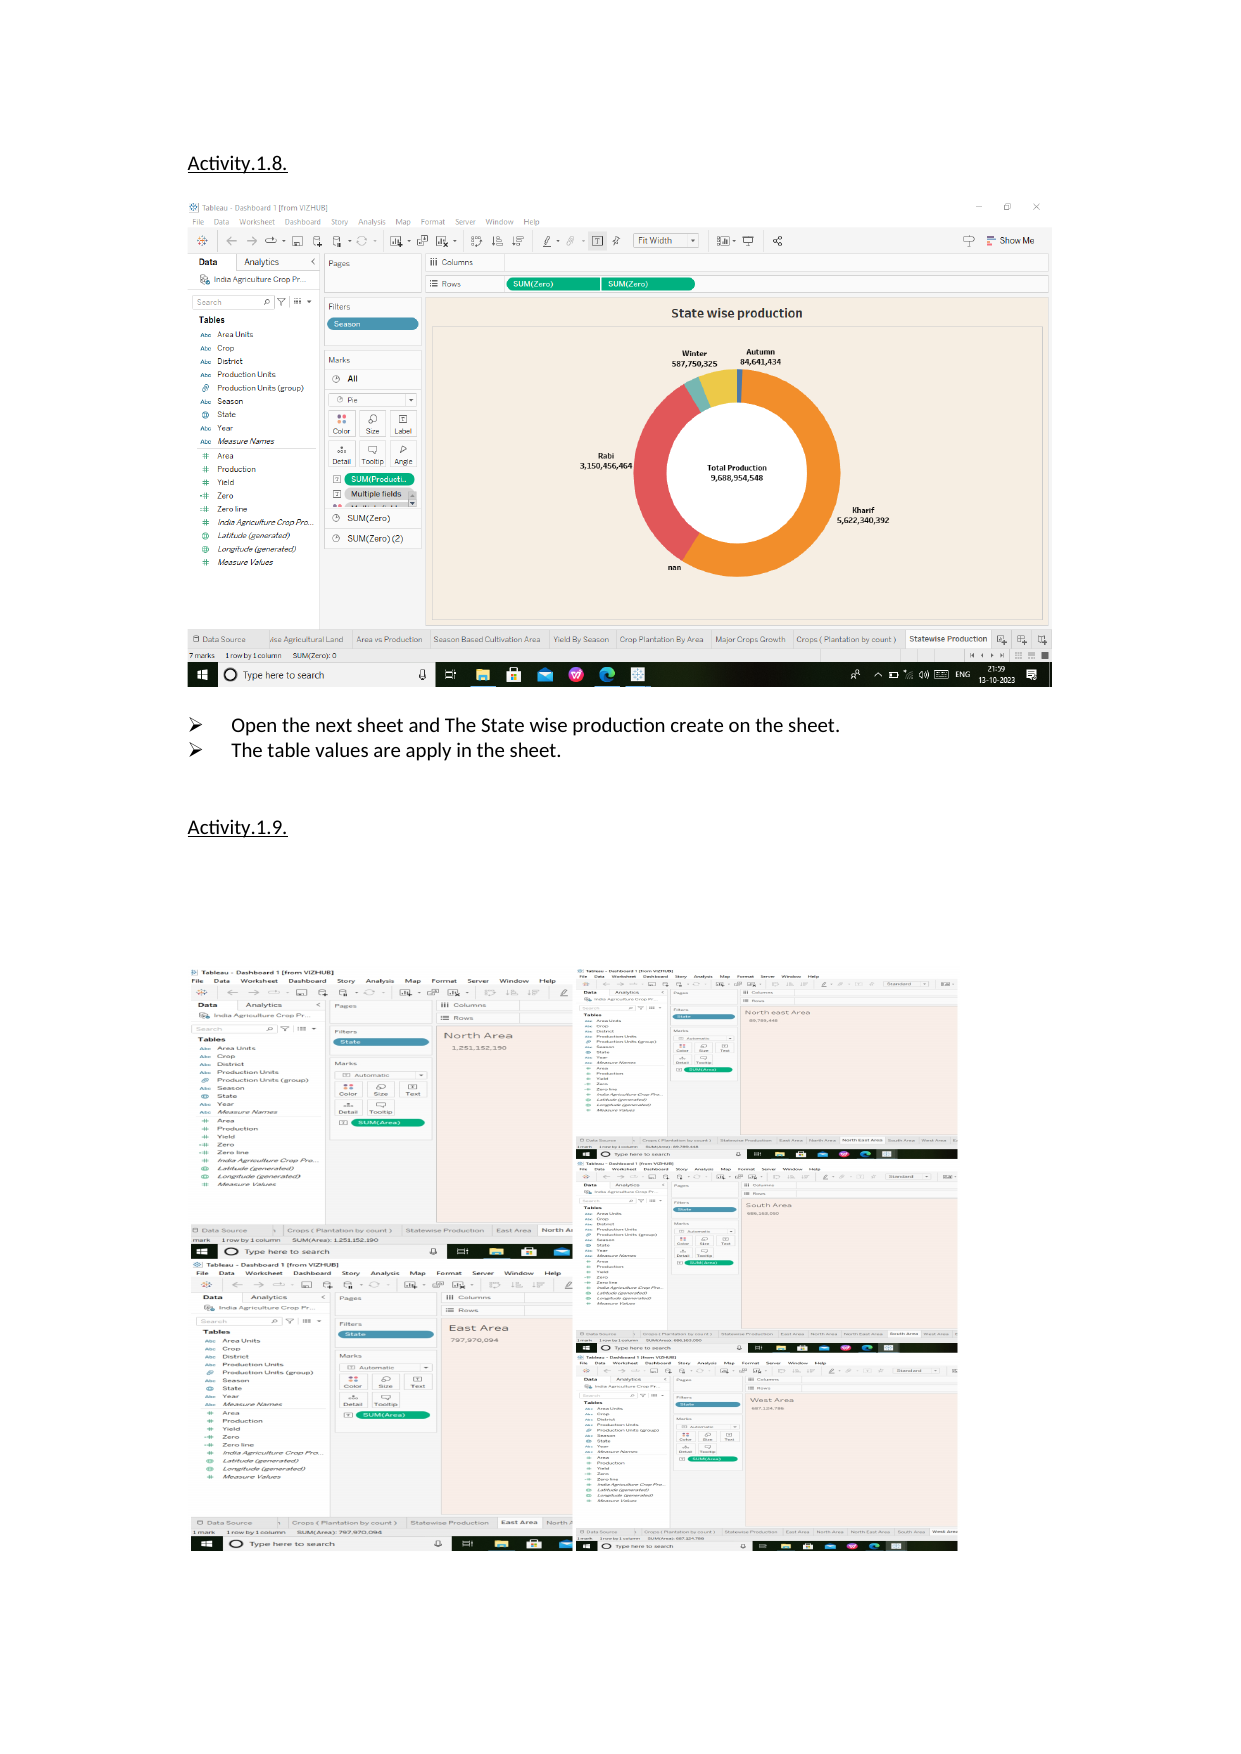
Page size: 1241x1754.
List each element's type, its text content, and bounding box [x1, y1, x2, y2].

list Open the next sheet and The State wise production create on the sheet. [187, 712, 1053, 738]
picture [187, 200, 1052, 687]
list Activity.1.9. [187, 814, 1053, 839]
list The table values are apply in the sheet. [187, 738, 1053, 763]
list Activity.1.8. [187, 150, 1053, 175]
picture [187, 966, 961, 1553]
